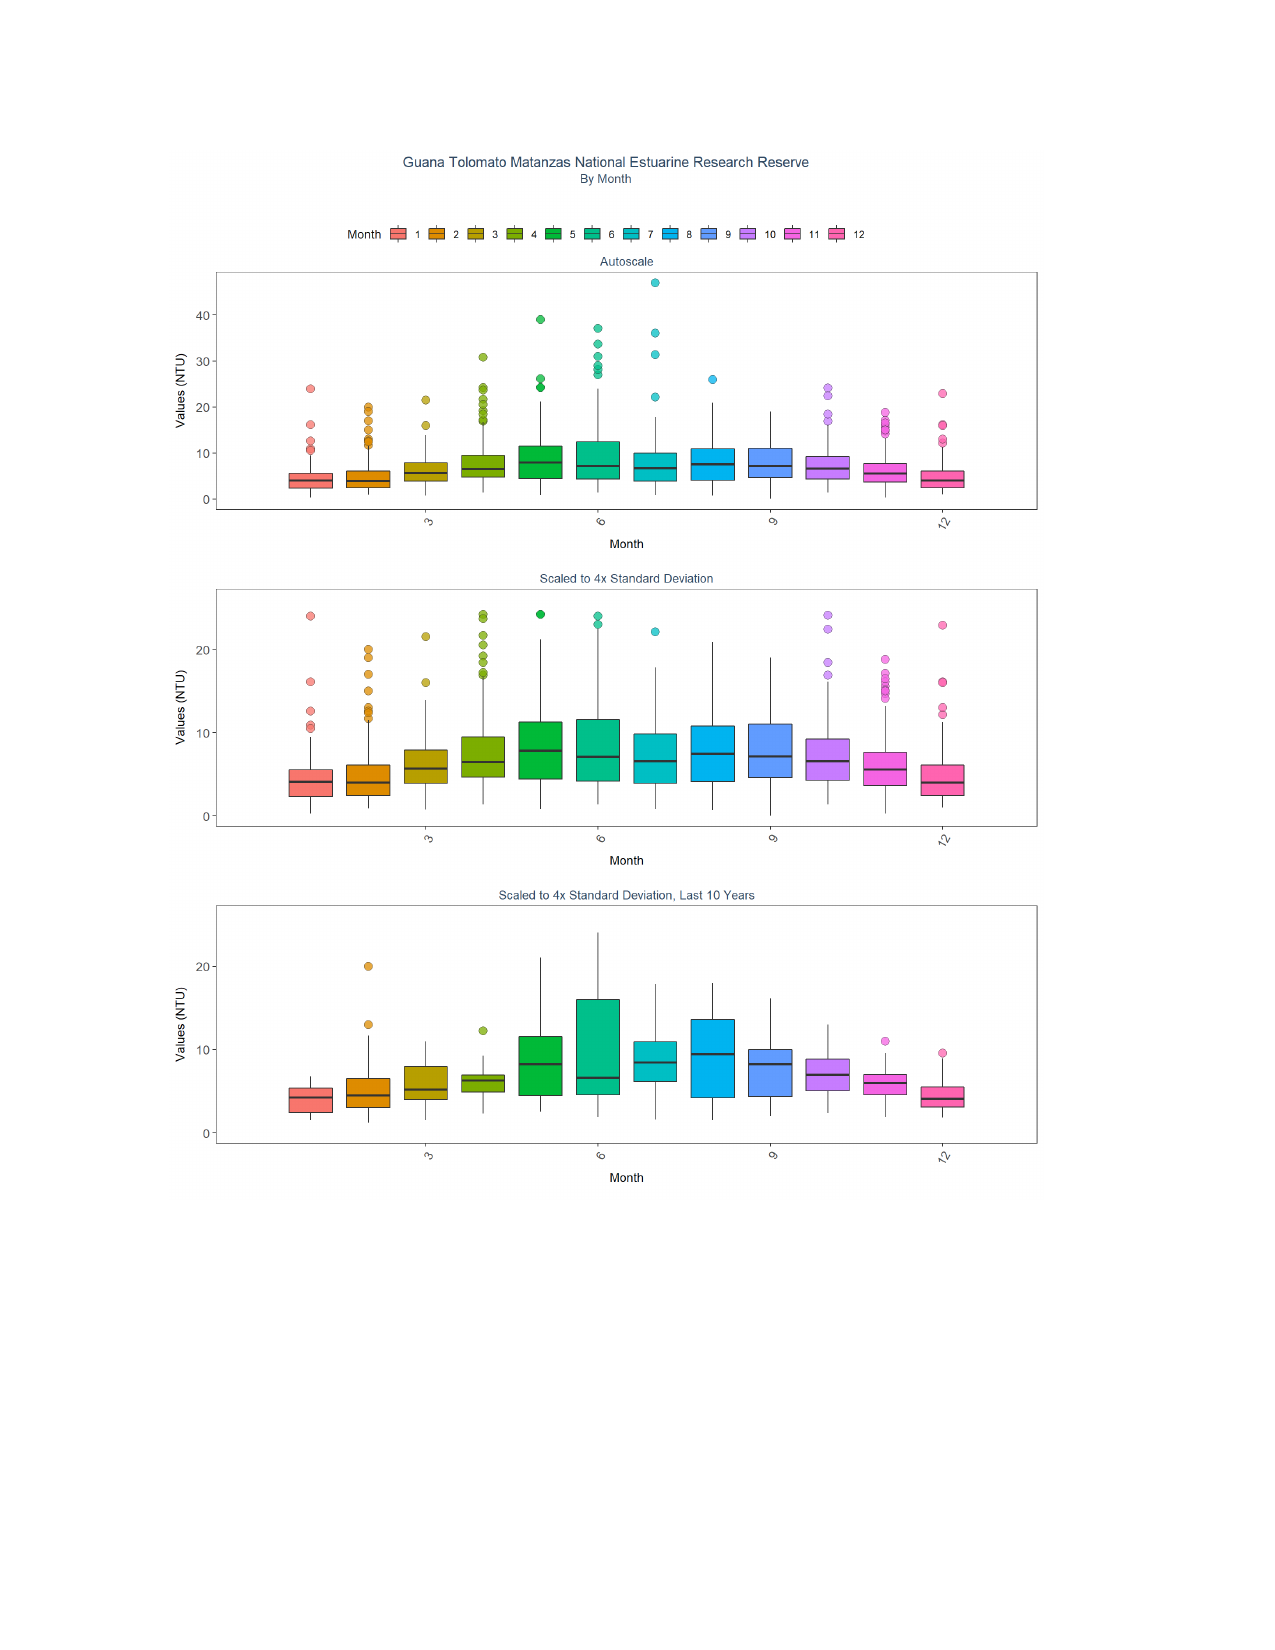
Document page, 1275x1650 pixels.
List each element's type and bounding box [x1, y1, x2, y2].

picture [168, 150, 1044, 1200]
